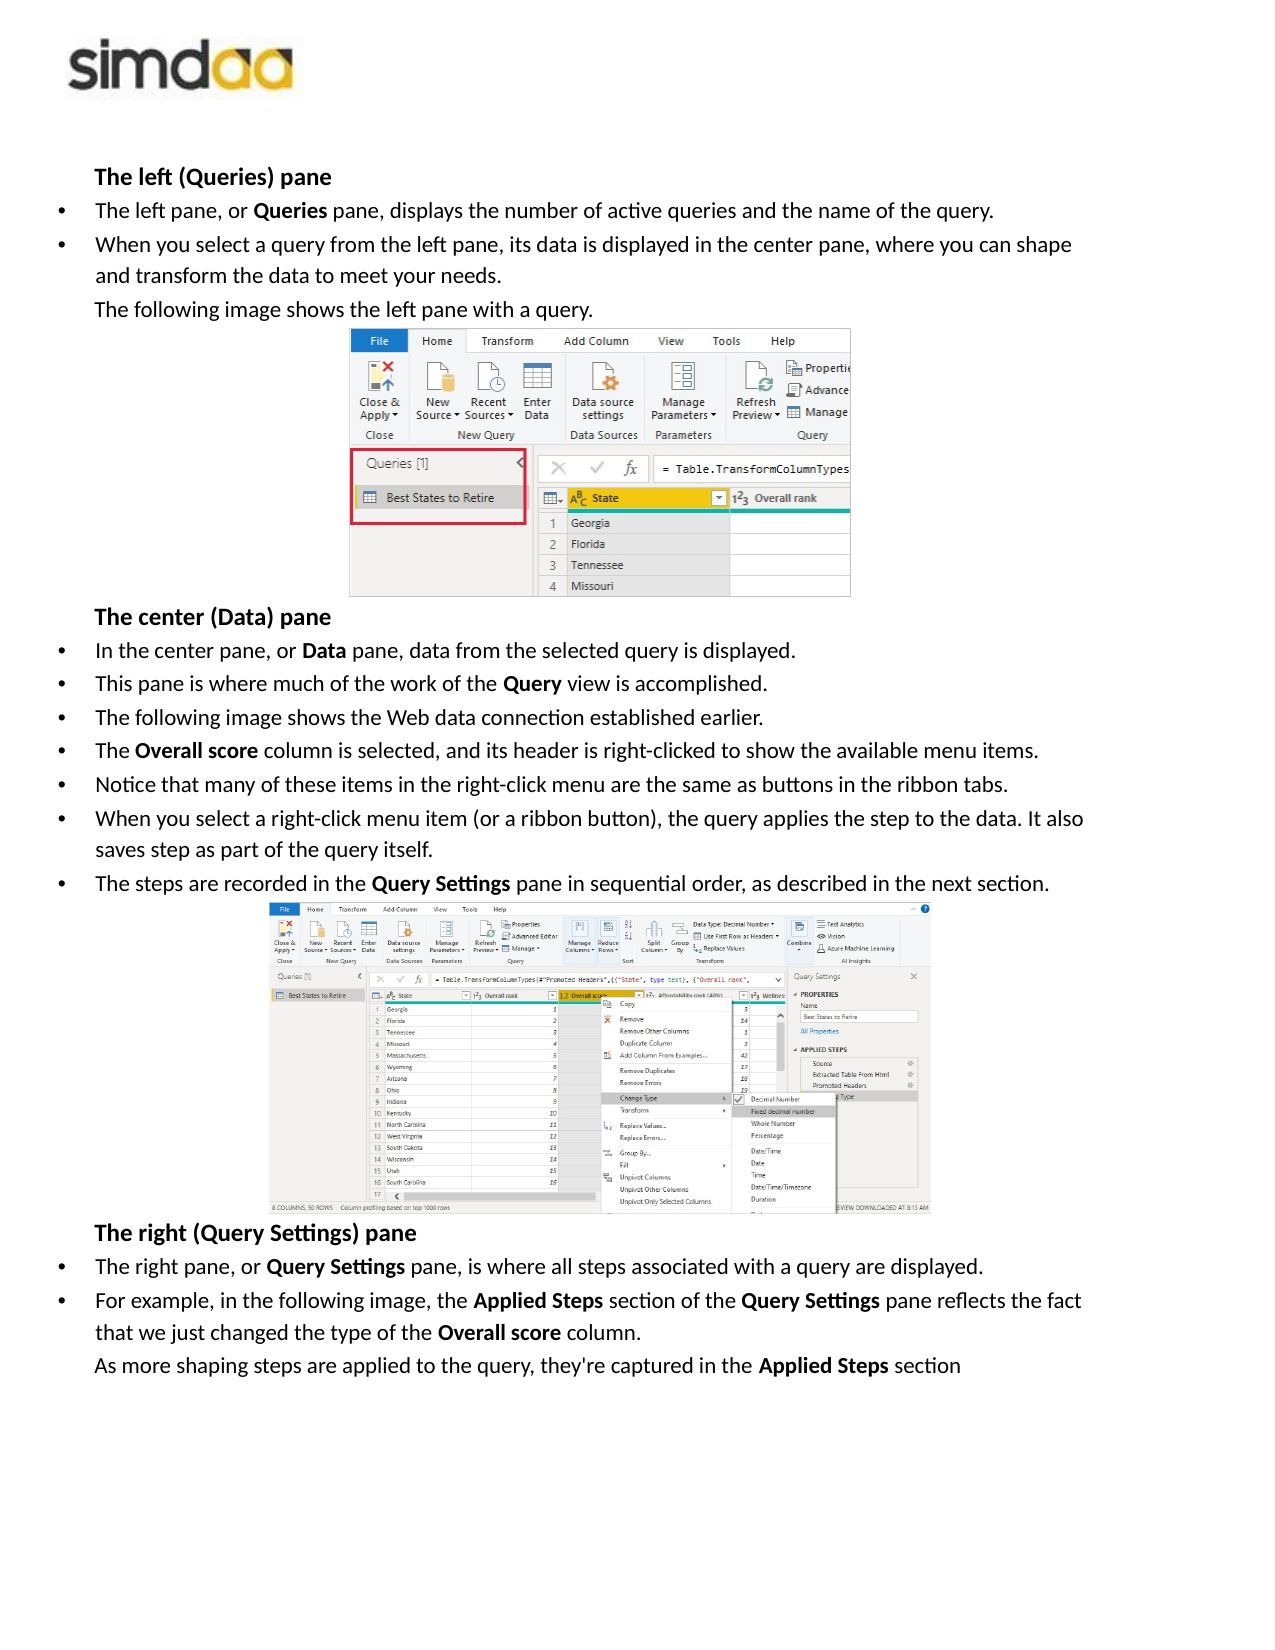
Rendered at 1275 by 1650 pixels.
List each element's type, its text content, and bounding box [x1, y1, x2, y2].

list The steps are recorded in the Query Settings pane in sequential order, as described in the next section. [58, 869, 1105, 897]
list This pane is where much of the work of the Query view is accomplished. [58, 669, 1105, 697]
list The right pane, or Query Settings pane, is where all steps associated with a query are displayed. [58, 1252, 1105, 1281]
picture [65, 37, 305, 100]
list The left pane, or Queries pane, displays the number of active queries and the name of the query. [58, 196, 1105, 224]
list For example, in the following image, the Applied Steps section of the Query Settings pane reflects the fact that we just changed the type of the Overall score column. [58, 1286, 1105, 1346]
list The Overall score column is selected, and its header is right-clicked to show the available menu items. [58, 737, 1105, 765]
subtitle The right (Query Settings) pane [94, 1217, 1105, 1248]
text As more shaping steps are applied to the query, they're captured in the Applied Steps section [94, 1351, 1105, 1379]
subtitle The center (Data) pane [94, 601, 1105, 631]
picture [268, 902, 932, 1214]
list When you select a right-click menu item (or a ribbon button), the query applies the step to the data. It also saves step as part of the query itself. [58, 804, 1105, 863]
subtitle The left (Queries) pane [94, 161, 1105, 192]
text The following image shows the left pane with a query. [94, 295, 1105, 323]
list Notice that many of these items in the right-click menu are the same as buttons in the ribbon tabs. [58, 770, 1105, 798]
list The following image shows the Web data connection established earlier. [58, 703, 1105, 731]
picture [349, 328, 851, 597]
list When you select a query from the left pane, its data is displayed in the center pane, where you can shape and transform the data to meet your needs. [58, 230, 1105, 290]
list In the center pane, or Data pane, data from the selected query is displayed. [58, 636, 1105, 664]
